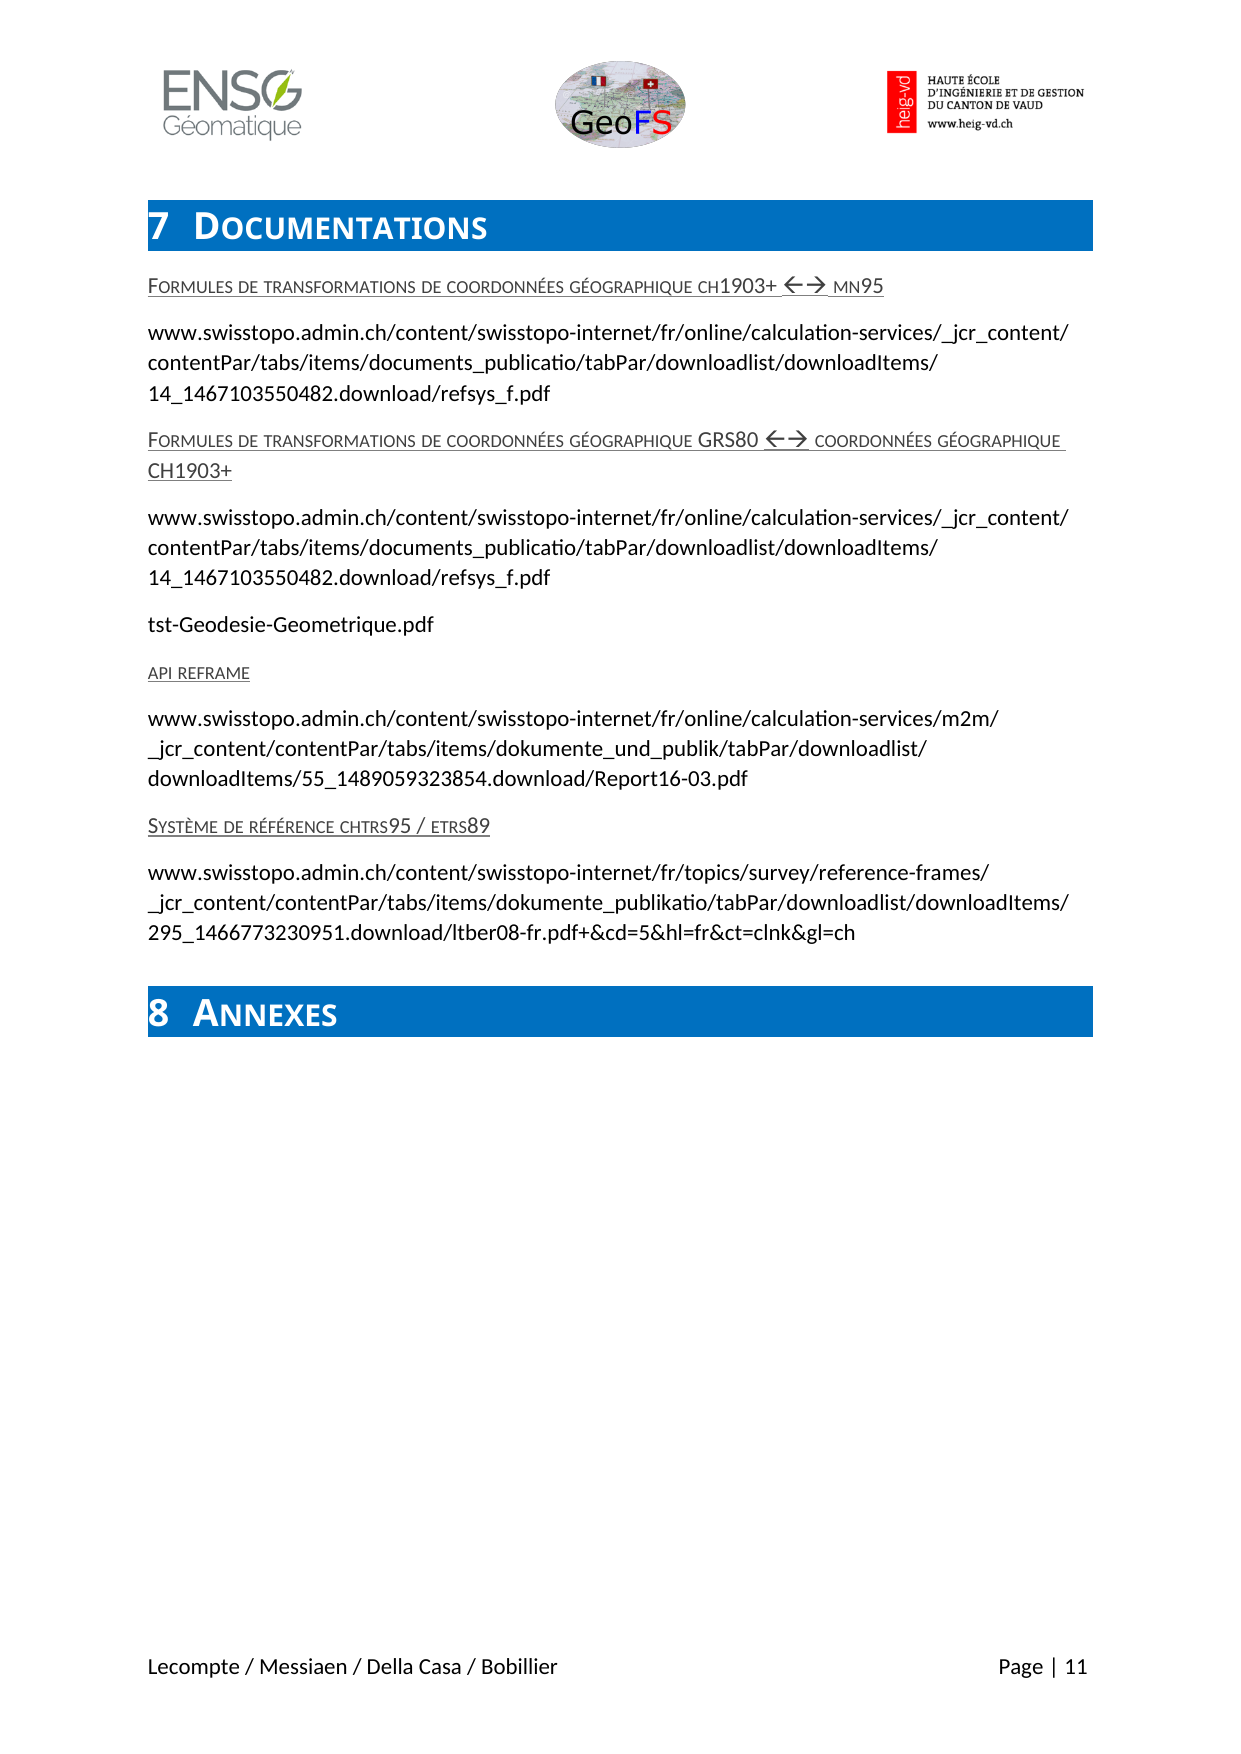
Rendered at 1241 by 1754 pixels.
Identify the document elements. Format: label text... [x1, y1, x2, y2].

text api reframe [148, 657, 1093, 685]
text tst-Geodesie-Geometrique.pdf [148, 610, 1093, 638]
text www.swisstopo.admin.ch/content/swisstopo-internet/fr/online/calculation-services/_jcr_content/contentPar/tabs/items/documents_publicatio/tabPar/downloadlist/downloadItems/14_1467103550482.download/refsys_f.pdf [148, 503, 1093, 591]
text Formules de transformations de coordonnées géographique ch1903+ mn95 [148, 271, 1093, 299]
subtitle Annexes [148, 986, 1093, 1037]
picture [147, 59, 318, 148]
text www.swisstopo.admin.ch/content/swisstopo-internet/fr/topics/survey/reference-frames/_jcr_content/contentPar/tabs/items/dokumente_publikatio/tabPar/downloadlist/downloadItems/295_1466773230951.download/ltber08-fr.pdf+&cd=5&hl=fr&ct=clnk&gl=ch [148, 858, 1093, 946]
subtitle Documentations [148, 200, 1093, 251]
text www.swisstopo.admin.ch/content/swisstopo-internet/fr/online/calculation-services/m2m/_jcr_content/contentPar/tabs/items/dokumente_und_publik/tabPar/downloadlist/downloadItems/55_1489059323854.download/Report16-03.pdf [148, 704, 1093, 792]
text Système de référence chtrs95 / etrs89 [148, 811, 1093, 839]
picture [551, 59, 689, 148]
text www.swisstopo.admin.ch/content/swisstopo-internet/fr/online/calculation-services/_jcr_content/contentPar/tabs/items/documents_publicatio/tabPar/downloadlist/downloadItems/14_1467103550482.download/refsys_f.pdf [148, 318, 1093, 407]
picture [877, 59, 1093, 148]
text Formules de transformations de coordonnées géographique GRS80 coordonnées géographique CH1903+ [148, 426, 1093, 484]
